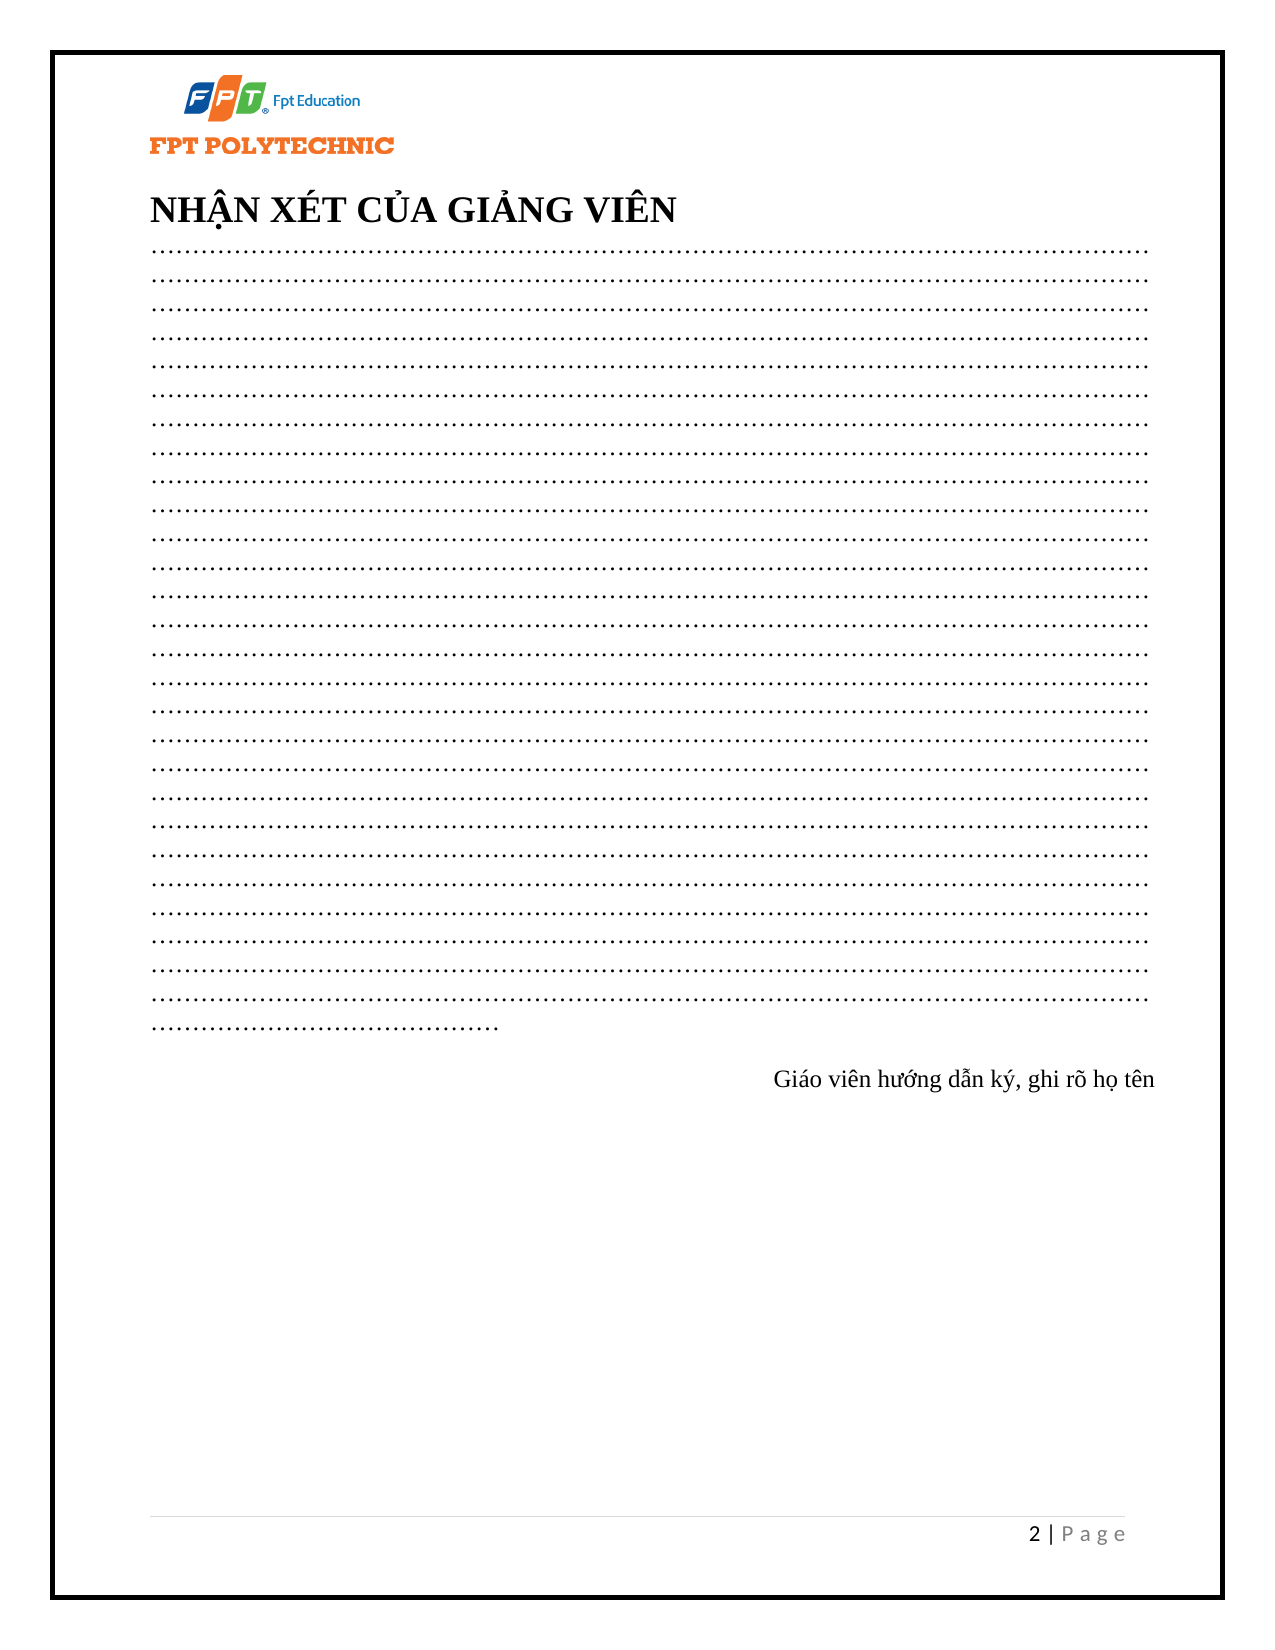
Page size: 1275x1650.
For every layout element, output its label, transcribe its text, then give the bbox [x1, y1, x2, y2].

text Giáo viên hướng dẫn ký, ghi rõ họ tên [150, 1064, 1155, 1093]
picture [150, 75, 395, 154]
text NHẬN XÉT CỦA GIẢNG VIÊN [150, 187, 1155, 230]
text …………………………………………………………………………………………………………………………………………………………………………………………………………………………………………………………………………………………………………………………………………………………………………………………………………………………………………………………………………………………………………………………………………………………………………………………………………………………………………………………………………………………………………………………………………………………………………………………………………………………………………………………………………………………………………………………………………………………………………………………………………………………………………………………………………………………………………………………………………………………………………………………………………………………………………………………………………………………………………………………………………………………………………………………………………………………………………………………………………………………………………………………………………………………………………………………………………………………………………………………………………………………………………………………………………………………………………………………………………………………………………………………………………………………………………………………………………………………………………………………………………………………………………………………………………………………………………………………………………………………………………………………………………………………………………………………………………………………………………………………………………………………………………………………………………………………………………………………………………………………………………………………………………………………………………………………………………………………………………………………………………………………………………………………………………………………………………………………………………………………………………………………………………………………………………………………………………………………………………………………………………………………………… [150, 230, 1155, 1035]
